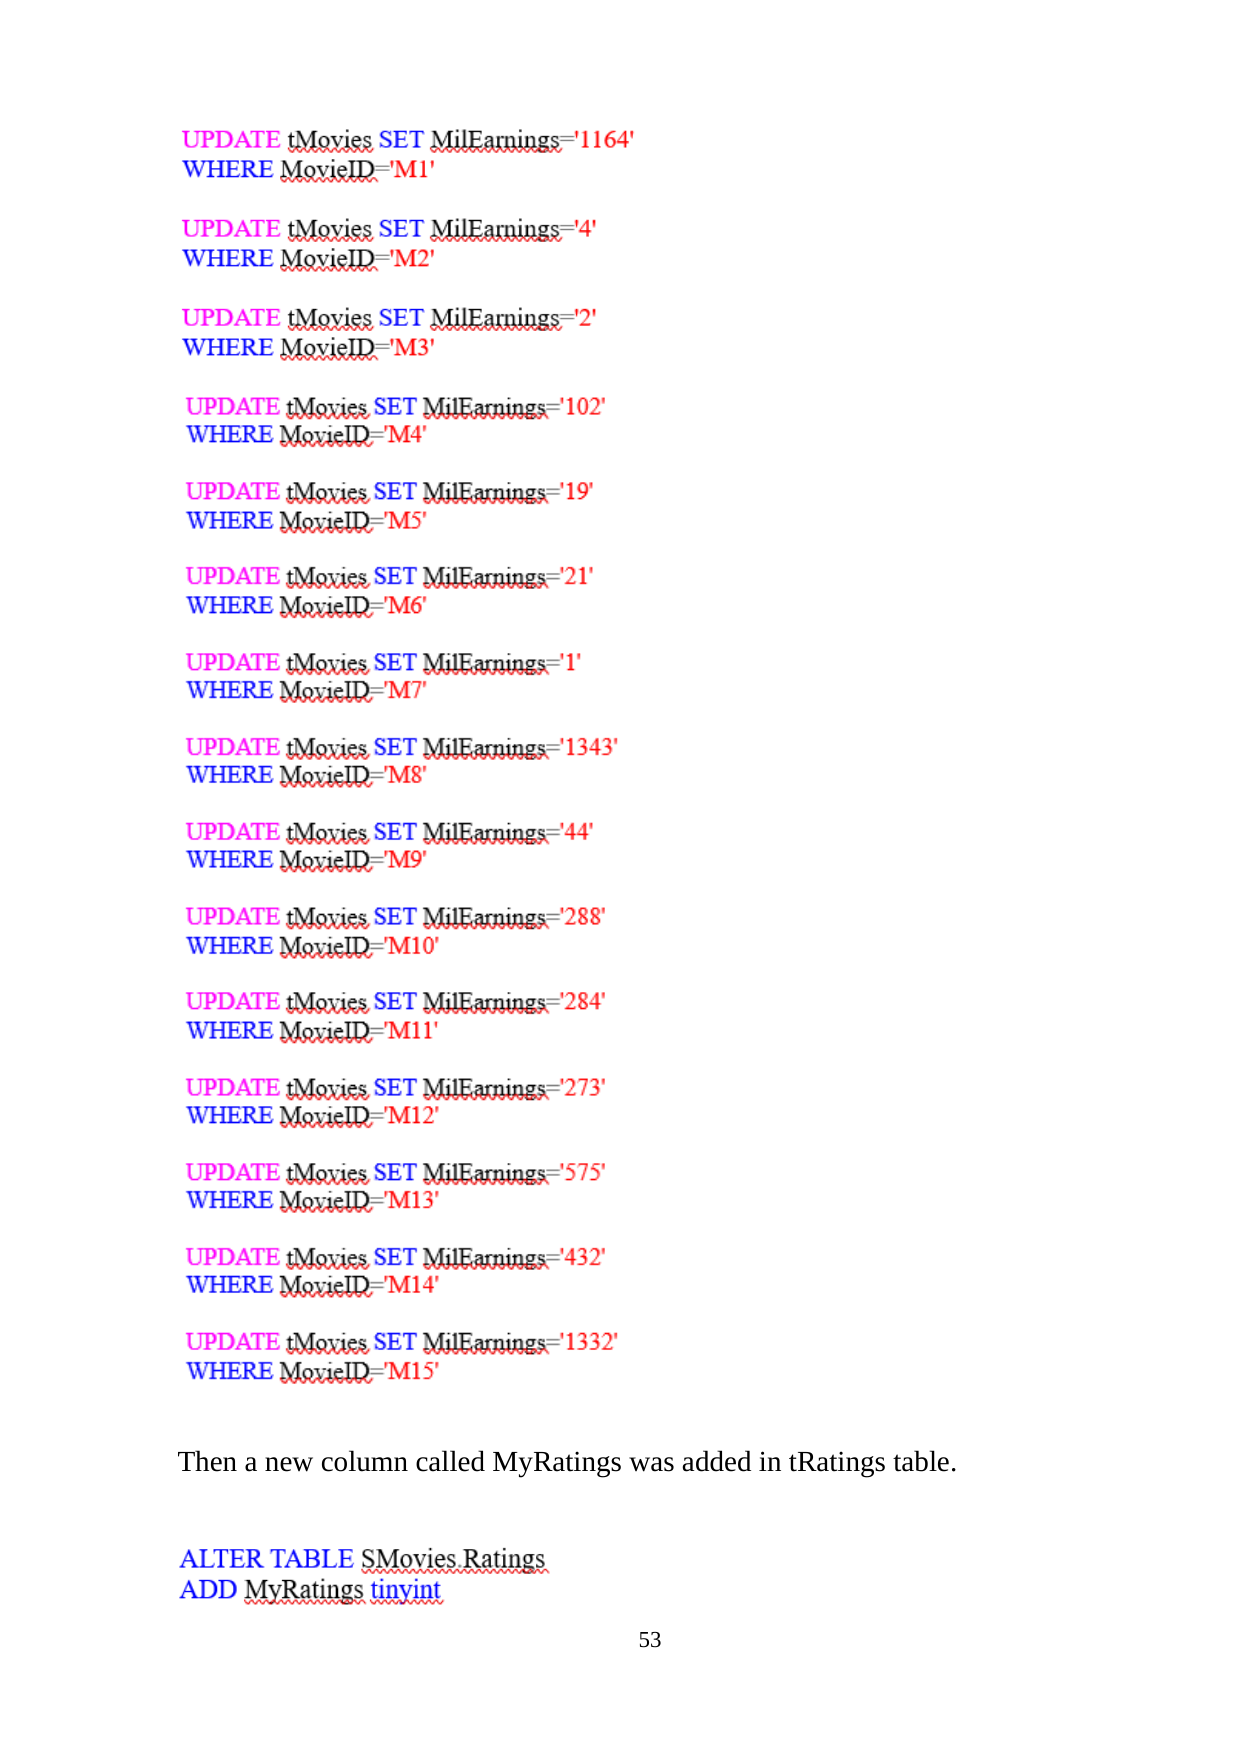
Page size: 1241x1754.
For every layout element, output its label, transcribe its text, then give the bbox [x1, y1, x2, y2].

picture [177, 118, 650, 371]
picture [177, 1537, 557, 1607]
picture [177, 385, 625, 1387]
text Then a new column called MyRatings was added in tRatings table. [177, 1444, 1122, 1478]
